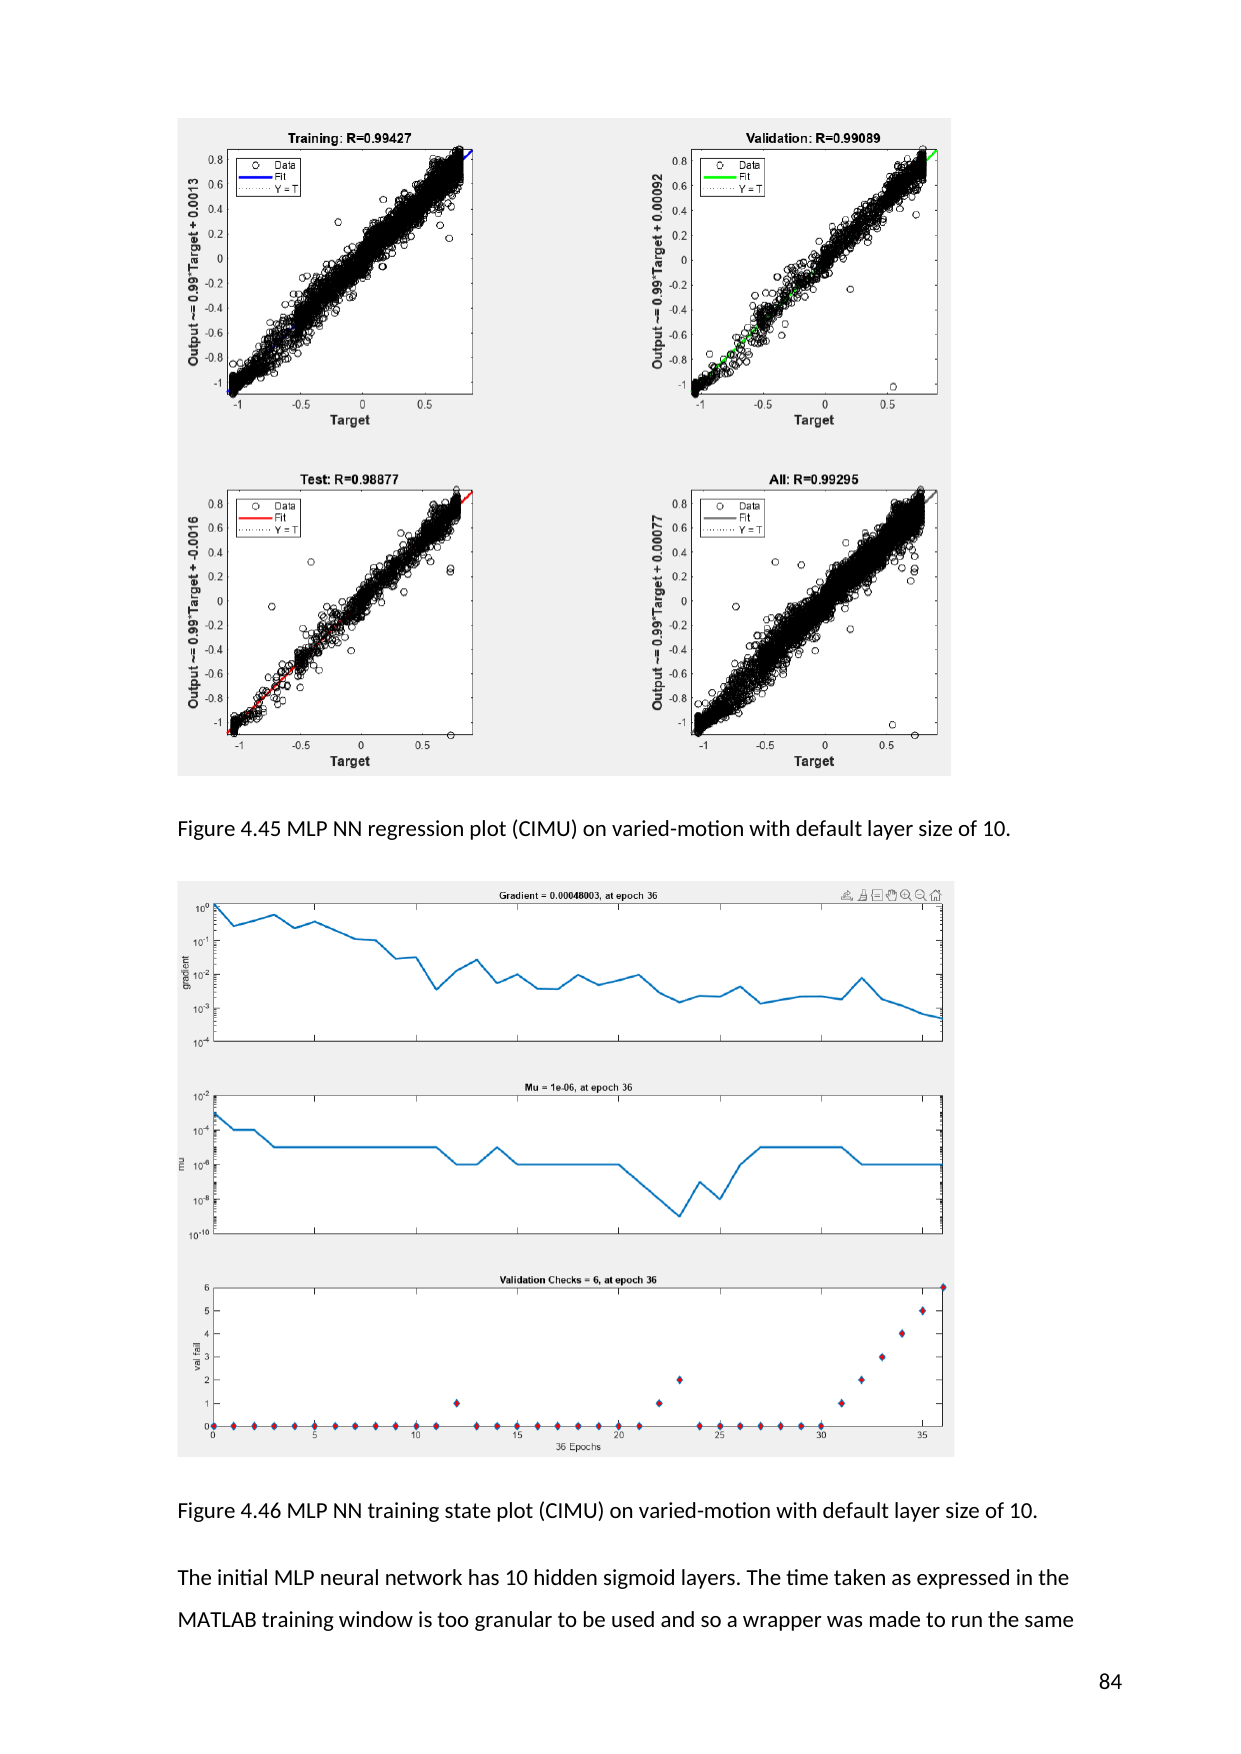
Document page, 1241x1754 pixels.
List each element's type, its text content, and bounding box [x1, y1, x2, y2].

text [177, 1563, 1122, 1633]
picture [177, 118, 952, 776]
picture [177, 881, 955, 1457]
